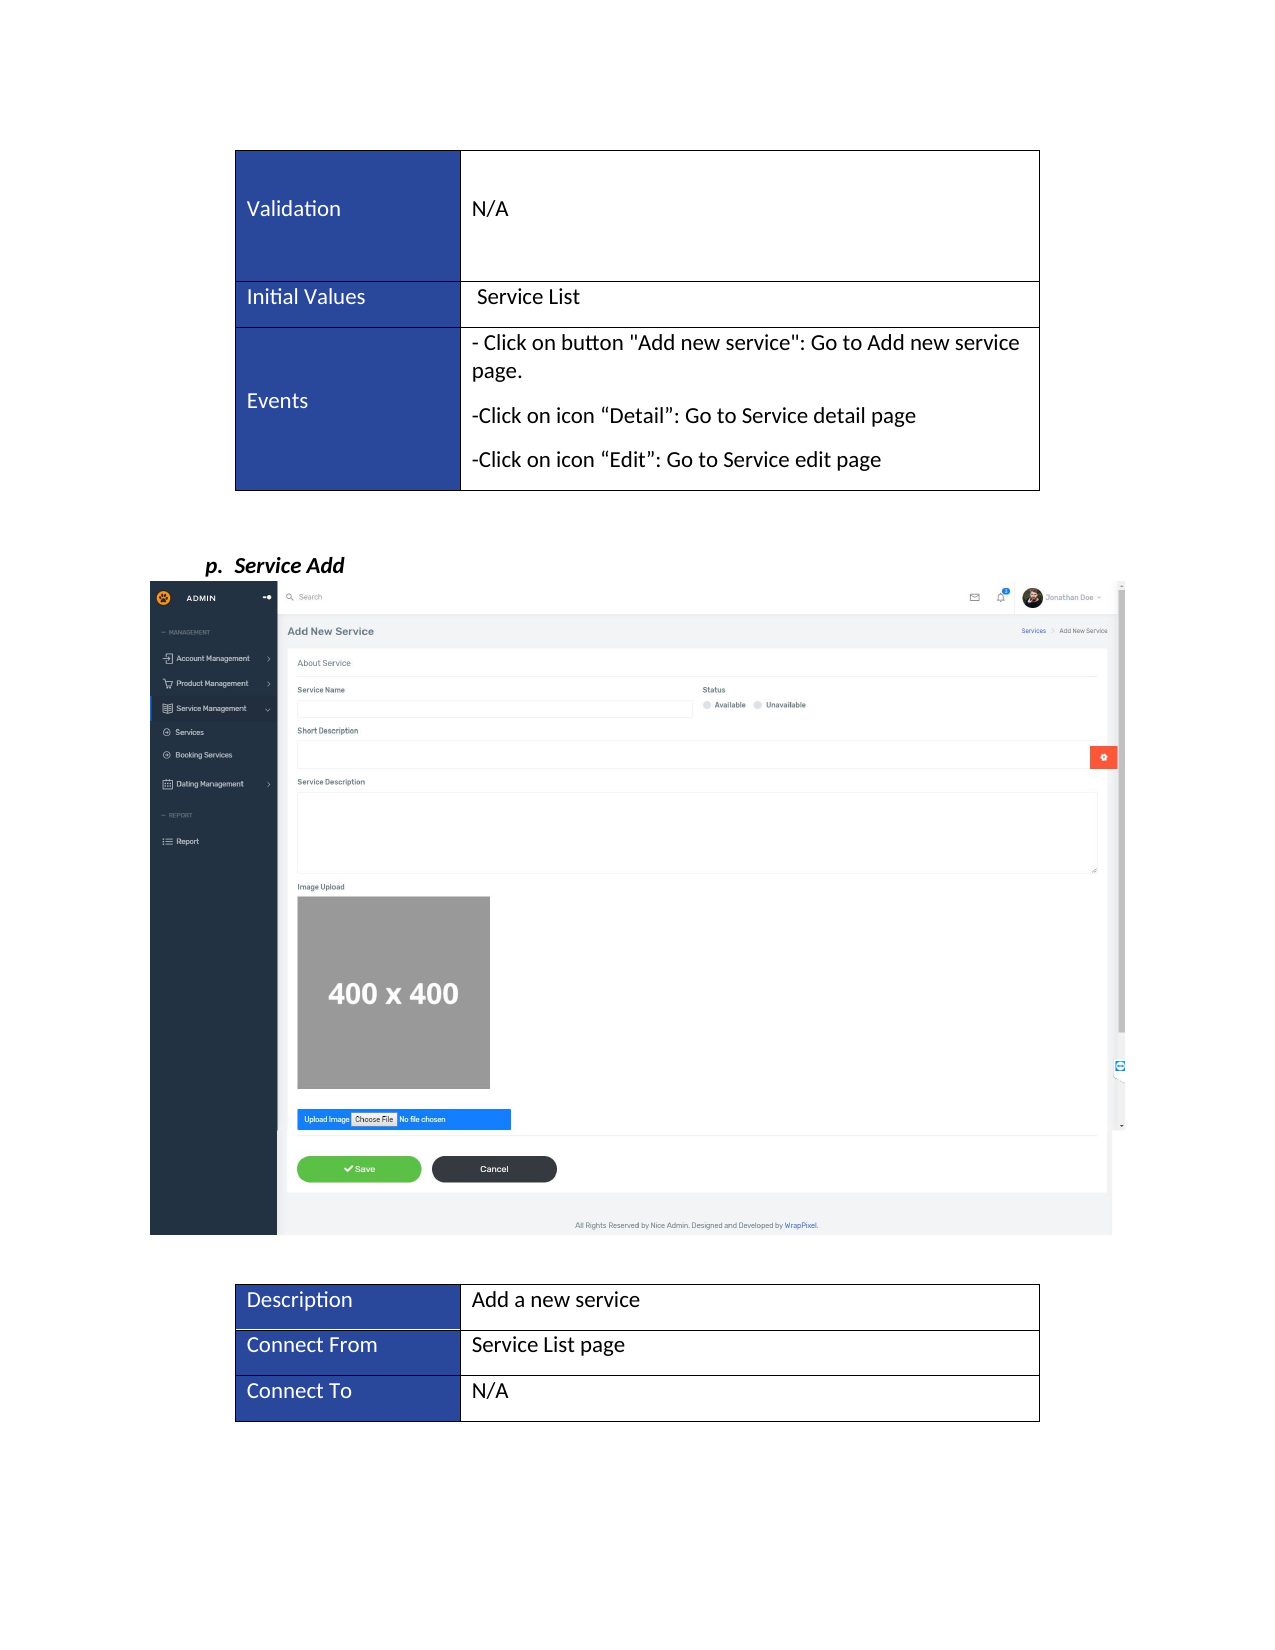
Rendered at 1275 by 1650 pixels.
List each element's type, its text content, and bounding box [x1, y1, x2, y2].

table_header Add a new service [461, 1285, 1039, 1329]
picture [150, 581, 1125, 1235]
list Service Add [205, 552, 1125, 579]
table_cell N/A [461, 1376, 1039, 1421]
table_cell N/A [461, 151, 1039, 281]
table_cell Events [236, 328, 460, 490]
table_cell - Click on button "Add new service": Go to Add new service page. -Click on icon “Detail”: Go to Service detail page -Click on icon “Edit”: Go to Service edit page [461, 328, 1039, 490]
table_cell Connect From [236, 1331, 460, 1375]
table_cell Initial Values [236, 282, 460, 327]
table_cell Service List [461, 282, 1039, 327]
table_cell Connect To [236, 1376, 460, 1421]
table_cell Service List page [461, 1331, 1039, 1375]
table_header Description [236, 1285, 460, 1329]
table_cell Validation [236, 151, 460, 281]
